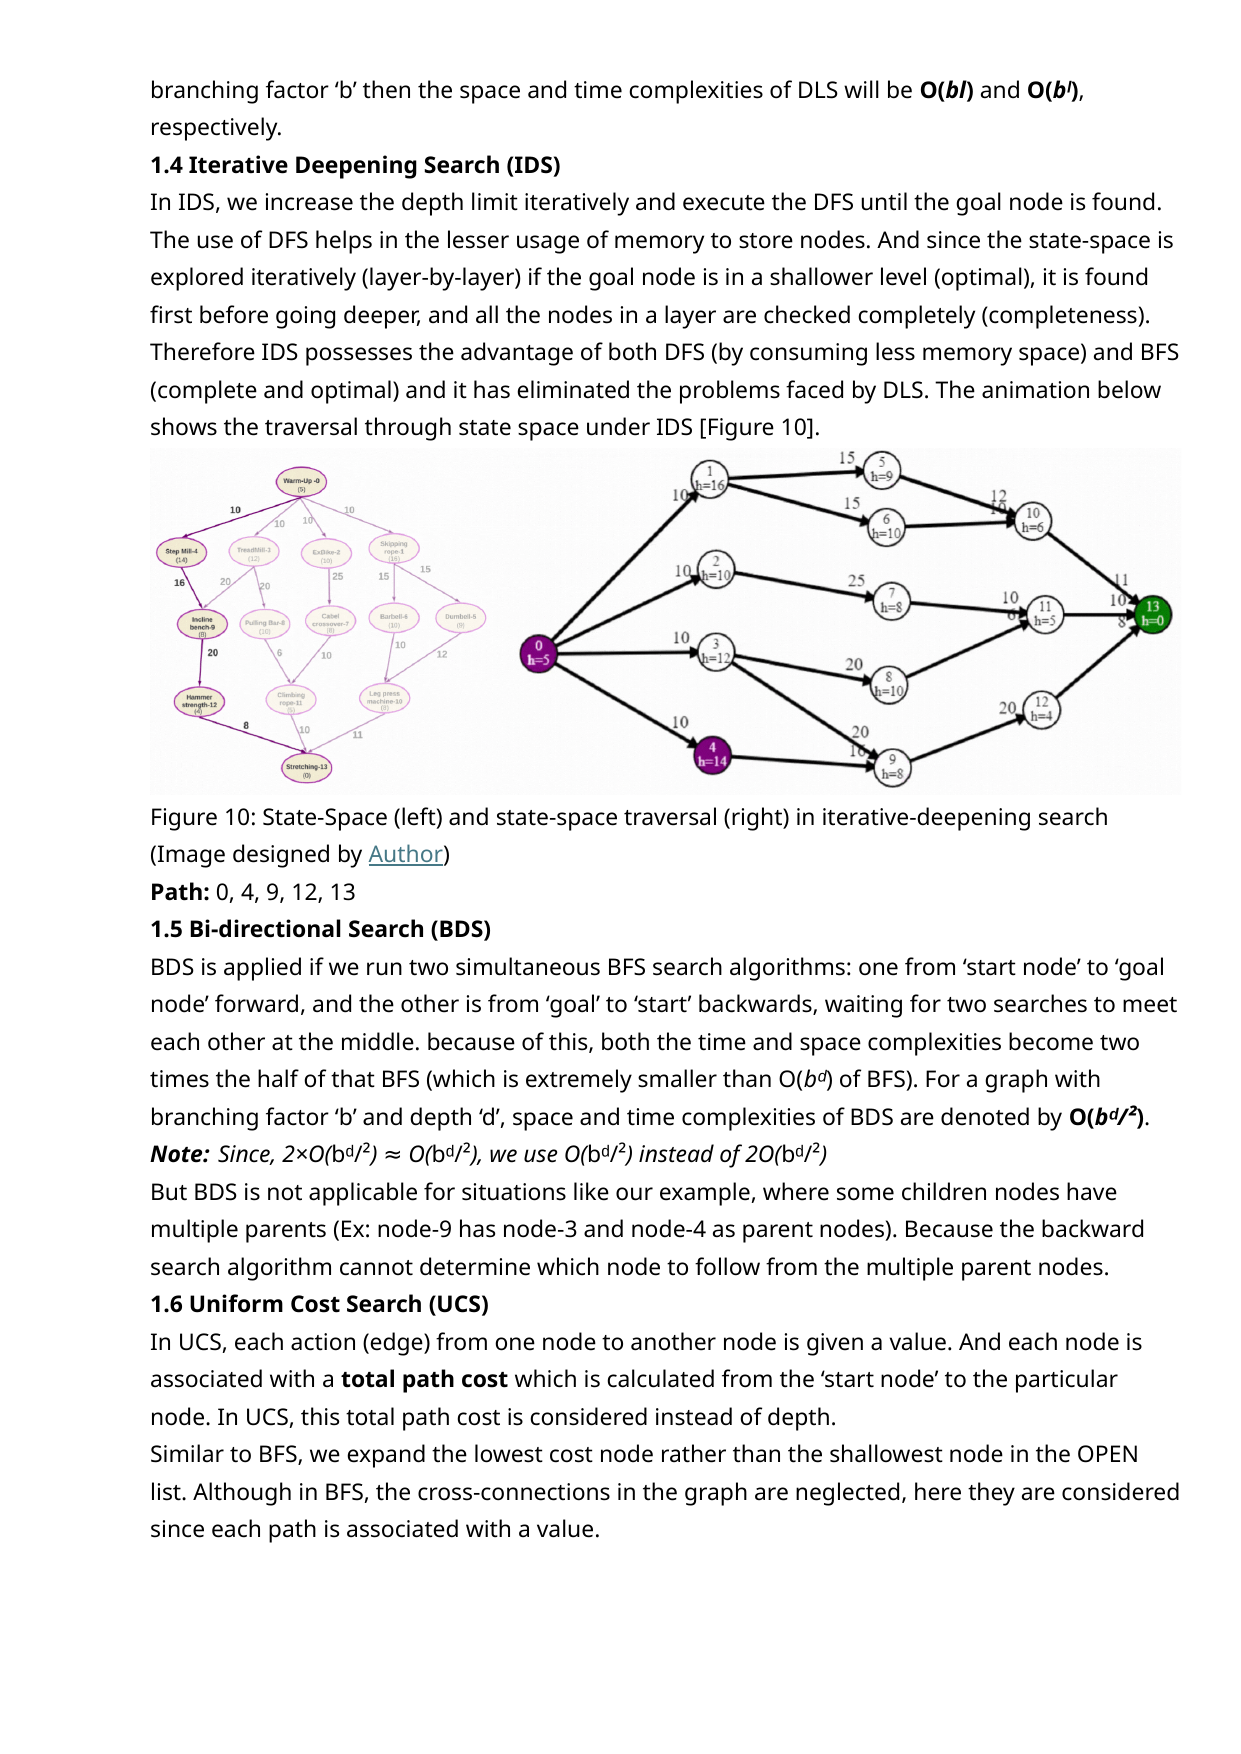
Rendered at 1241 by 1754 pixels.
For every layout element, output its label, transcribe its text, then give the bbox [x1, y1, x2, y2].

text In UCS, each action (edge) from one node to another node is given a value. And each node is associated with a total path cost which is calculated from the ‘start node’ to the particular node. In UCS, this total path cost is considered instead of depth. [150, 1325, 1181, 1432]
text Note: Since, 2×O(bᵈ/²) ≈ O(bᵈ/²), we use O(bᵈ/²) instead of 2O(bᵈ/²) [150, 1138, 1181, 1169]
text BDS is applied if we run two simultaneous BFS search algorithms: one from ‘start node’ to ‘goal node’ forward, and the other is from ‘goal’ to ‘start’ backwards, waiting for two searches to meet each other at the middle. because of this, both the time and space complexities become two times the half of that BFS (which is extremely smaller than O(bᵈ) of BFS). For a graph with branching factor ‘b’ and depth ‘d’, space and time complexities of BDS are denoted by O(bᵈ/²). [150, 950, 1181, 1132]
text Therefore IDS possesses the advantage of both DFS (by consuming less memory space) and BFS (complete and optimal) and it has eliminated the problems faced by DLS. The animation below shows the traversal through state space under IDS [Figure 10]. [150, 336, 1181, 443]
text But BDS is not applicable for situations like our example, where some children nodes have multiple parents (Ex: node-9 has node-3 and node-4 as parent nodes). Because the backward search algorithm cannot determine which node to follow from the multiple parent nodes. [150, 1175, 1181, 1282]
text 1.4 Iterative Deepening Search (IDS) [150, 149, 1181, 180]
picture [150, 448, 1182, 795]
text Path: 0, 4, 9, 12, 13 [150, 875, 1181, 907]
text Similar to BFS, we expand the lowest cost node rather than the shallowest node in the OPEN list. Although in BFS, the cross-connections in the graph are neglected, here they are considered since each path is associated with a value. [150, 1438, 1181, 1544]
text 1.5 Bi-directional Search (BDS) [150, 913, 1181, 944]
text In IDS, we increase the depth limit iteratively and execute the DFS until the goal node is found. The use of DFS helps in the lesser usage of memory to store nodes. And since the state-space is explored iteratively (layer-by-layer) if the goal node is in a shallower level (optimal), it is found first before going deeper, and all the nodes in a layer are checked completely (completeness). [150, 186, 1181, 330]
text Figure 10: State-Space (left) and state-space traversal (right) in iterative-deepening search (Image designed by Author) [150, 800, 1181, 869]
text 1.6 Uniform Cost Search (UCS) [150, 1288, 1181, 1319]
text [150, 74, 1181, 143]
